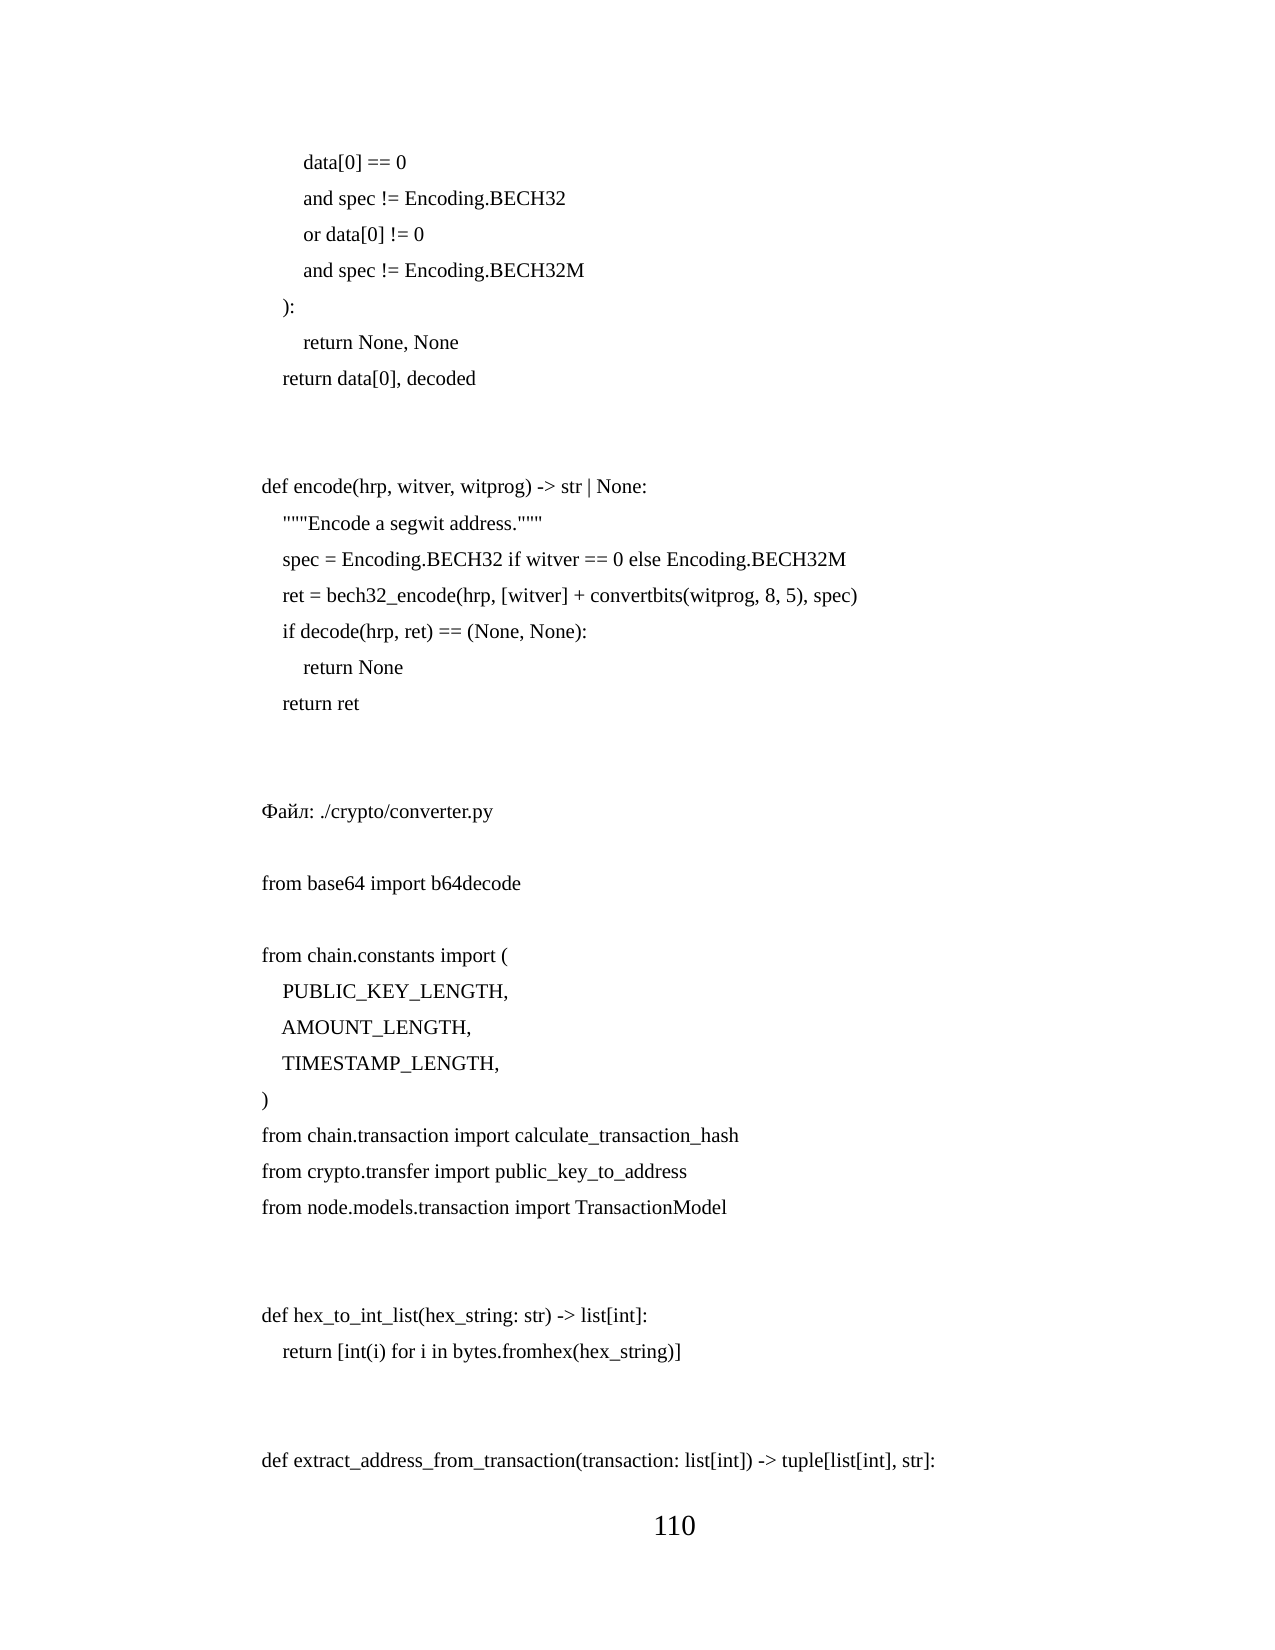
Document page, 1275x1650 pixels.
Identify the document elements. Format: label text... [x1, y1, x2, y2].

list AMOUNT_LENGTH, [261, 1015, 1125, 1039]
list from chain.constants import ( [261, 943, 1125, 967]
list from node.models.transaction import TransactionModel [261, 1195, 1125, 1219]
list ): [261, 294, 1125, 318]
list ret = bech32_encode(hrp, [witver] + convertbits(witprog, 8, 5), spec) [261, 582, 1125, 607]
list or data[0] != 0 [261, 222, 1125, 246]
list from crypto.transfer import public_key_to_address [261, 1159, 1125, 1183]
list def hex_to_int_list(hex_string: str) -> list[int]: [261, 1303, 1125, 1327]
list Файл: ./crypto/converter.py [261, 799, 1125, 823]
list return data[0], decoded [261, 366, 1125, 390]
list from chain.transaction import calculate_transaction_hash [261, 1123, 1125, 1147]
list return None, None [261, 330, 1125, 354]
list def extract_address_from_transaction(transaction: list[int]) -> tuple[list[int], str]: [261, 1447, 1125, 1472]
list TIMESTAMP_LENGTH, [261, 1051, 1125, 1075]
list from base64 import b64decode [261, 871, 1125, 895]
list ) [261, 1087, 1125, 1111]
list spec = Encoding.BECH32 if witver == 0 else Encoding.BECH32M [261, 546, 1125, 571]
list data[0] == 0 [261, 150, 1125, 174]
list return [int(i) for i in bytes.fromhex(hex_string)] [261, 1339, 1125, 1363]
list return ret [261, 691, 1125, 715]
list return None [261, 654, 1125, 679]
list PUBLIC_KEY_LENGTH, [261, 979, 1125, 1003]
list def encode(hrp, witver, witprog) -> str | None: [261, 474, 1125, 498]
list if decode(hrp, ret) == (None, None): [261, 618, 1125, 643]
list and spec != Encoding.BECH32M [261, 258, 1125, 282]
list """Encode a segwit address.""" [261, 510, 1125, 534]
list and spec != Encoding.BECH32 [261, 186, 1125, 210]
